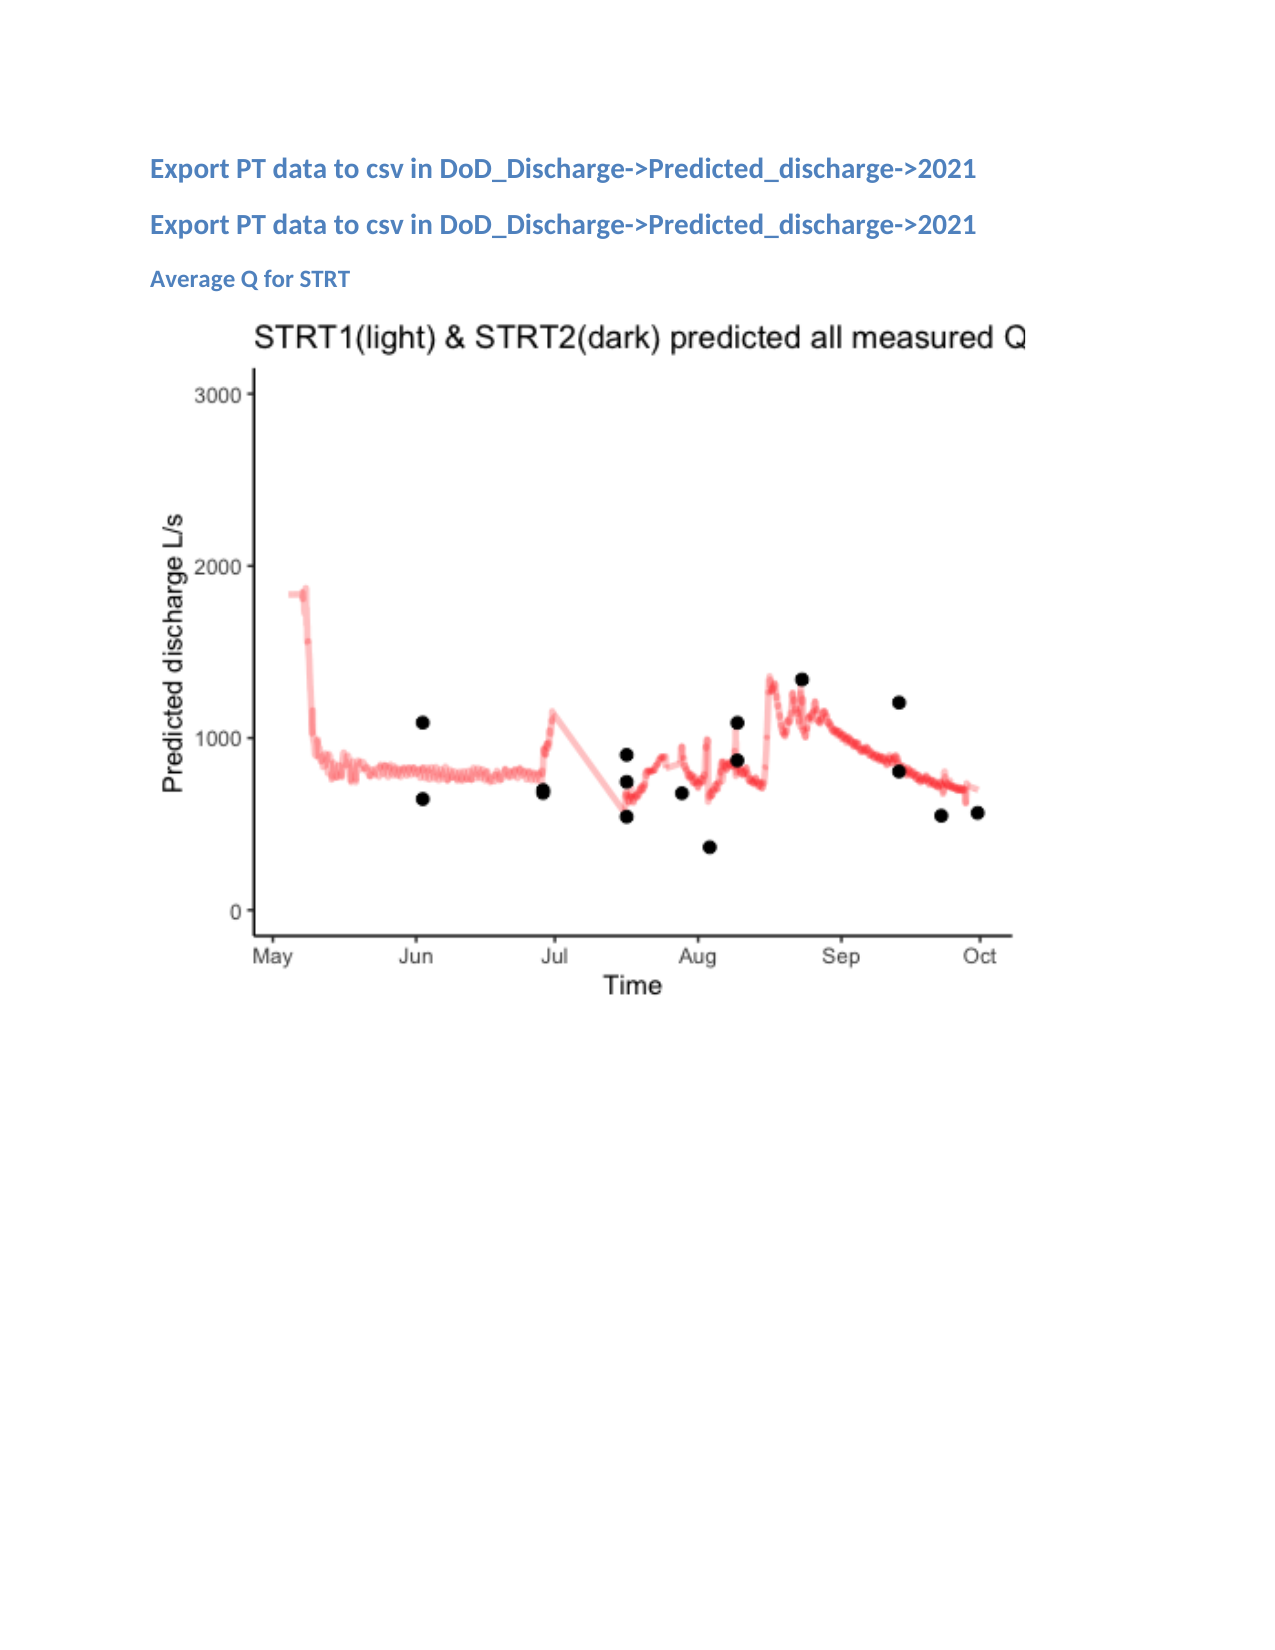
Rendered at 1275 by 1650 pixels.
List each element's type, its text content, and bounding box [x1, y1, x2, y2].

subtitle Average Q for STRT [150, 263, 1125, 293]
picture [150, 312, 1025, 1013]
subtitle Export PT data to csv in DoD_Discharge->Predicted_discharge->2021 [150, 150, 1125, 186]
subtitle Export PT data to csv in DoD_Discharge->Predicted_discharge->2021 [150, 206, 1125, 242]
